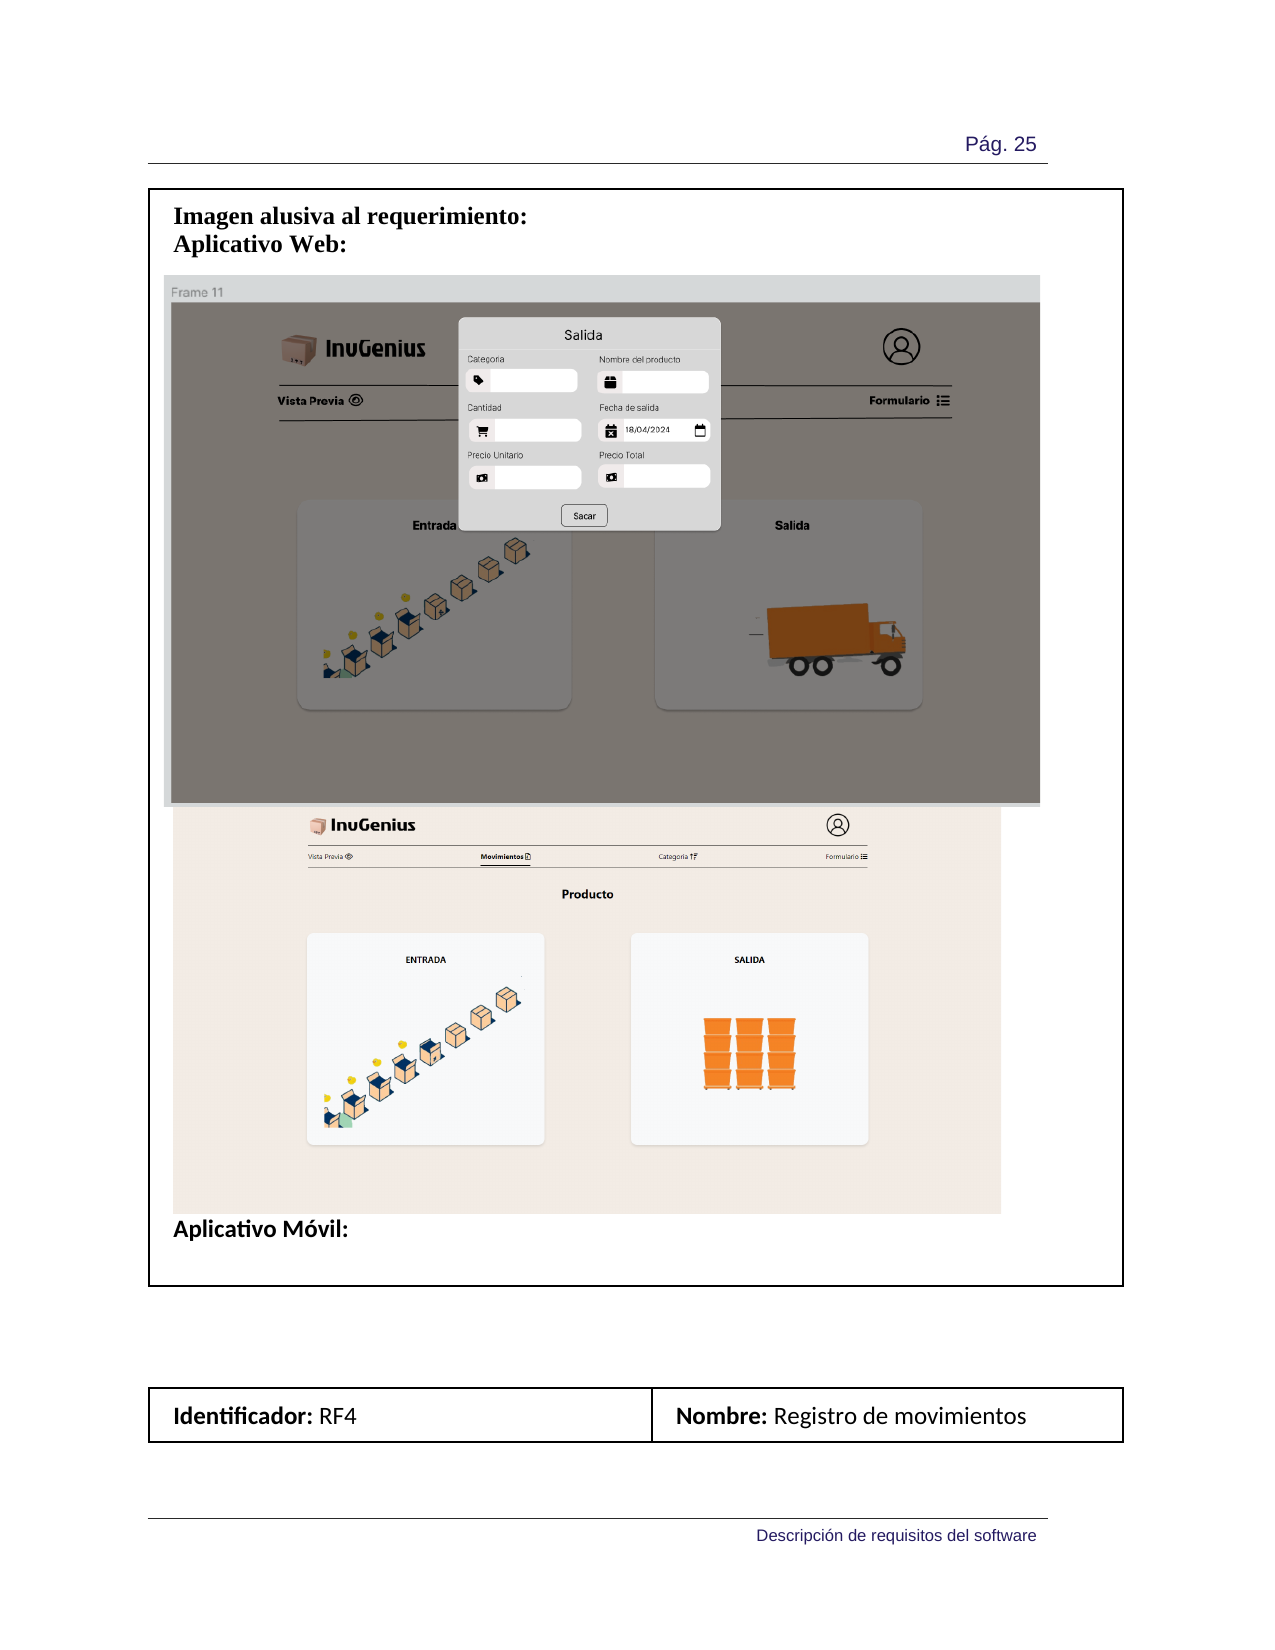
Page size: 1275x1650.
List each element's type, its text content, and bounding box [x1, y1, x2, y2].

table_header Nombre: Registro de movimientos [653, 1389, 1122, 1441]
picture [163, 275, 1040, 1214]
table_cell Imagen alusiva al requerimiento: Aplicativo Web: Aplicativo Móvil: [150, 190, 1122, 1284]
table_header Identificador: RF4 [150, 1389, 651, 1441]
